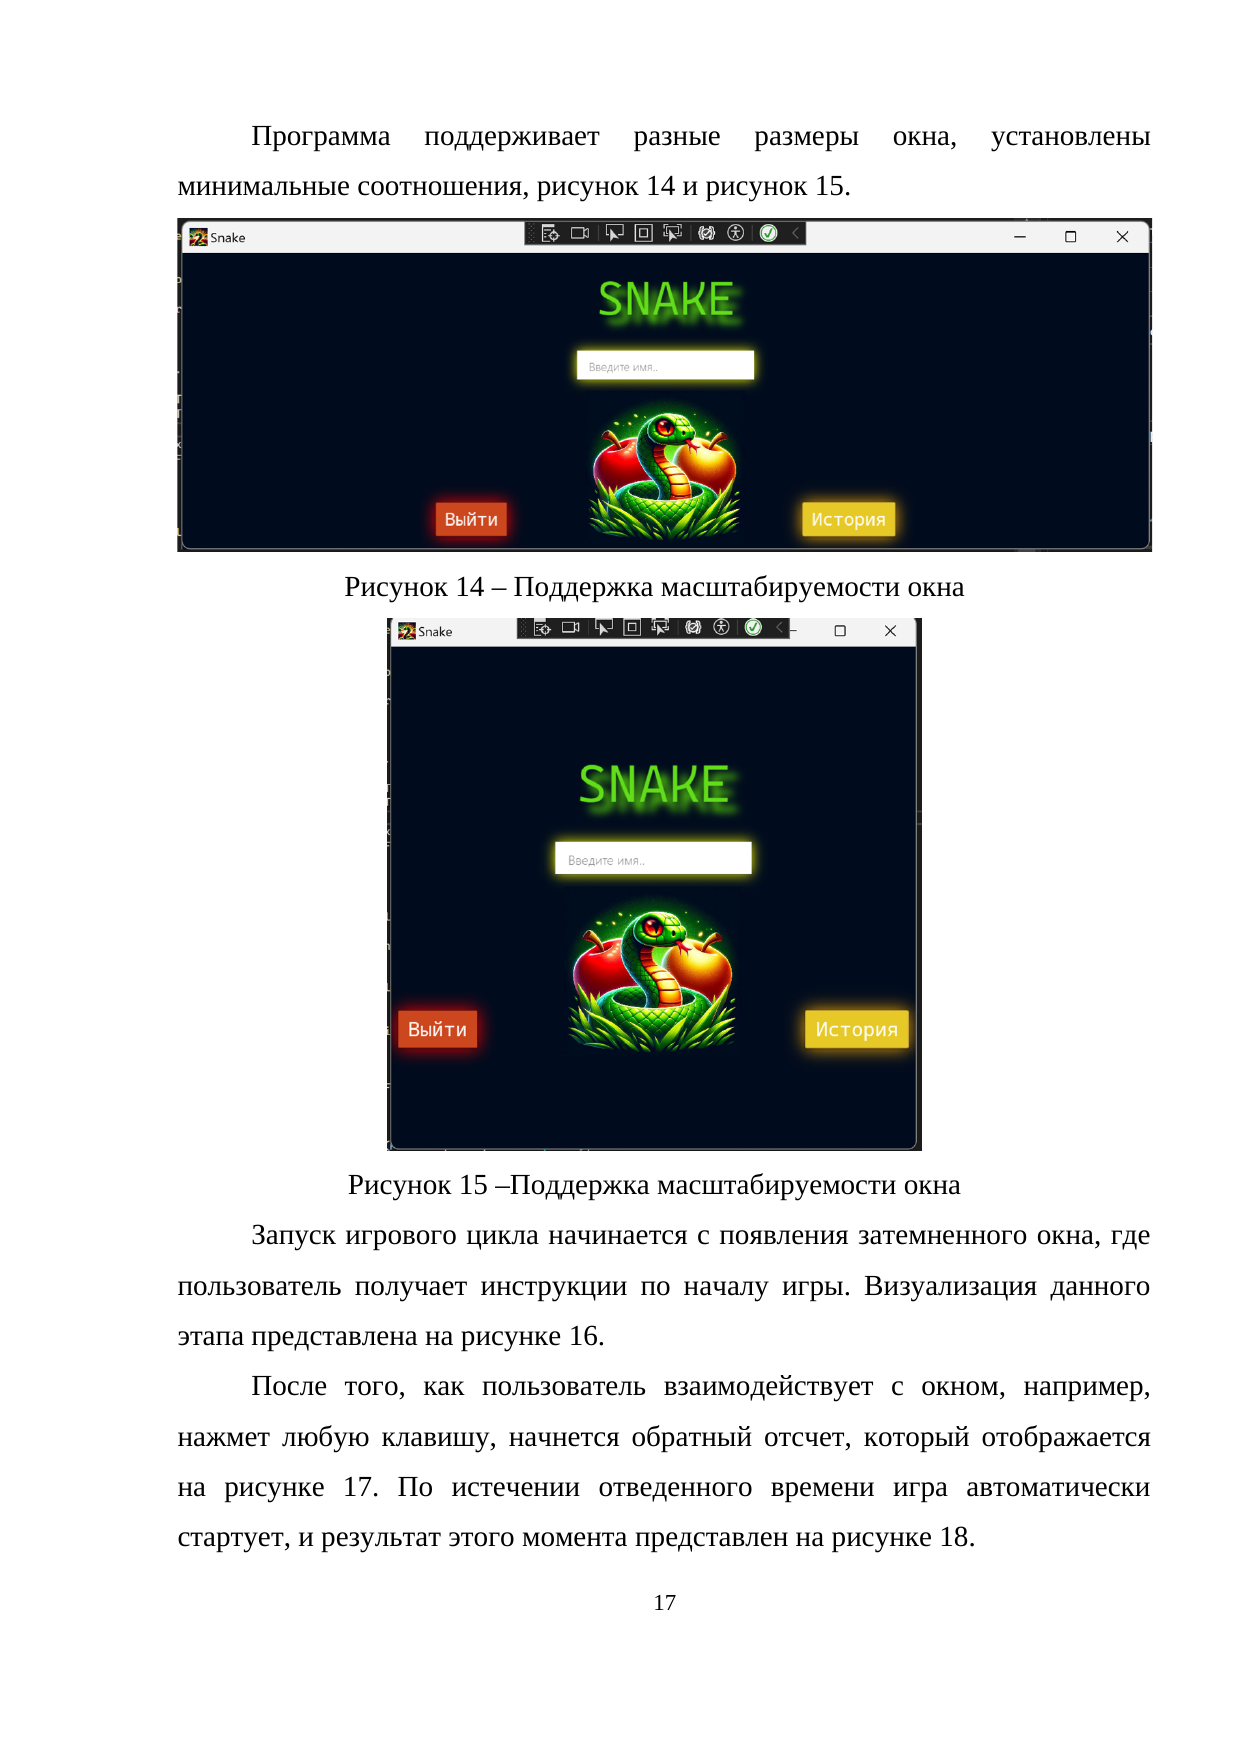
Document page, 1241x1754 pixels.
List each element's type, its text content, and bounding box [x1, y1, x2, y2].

picture [177, 218, 1153, 552]
text После того, как пользователь взаимодействует с окном, например, нажмет любую клавишу, начнется обратный отсчет, который отображается на рисунке 17. По истечении отведенного времени игра автоматически стартует, и результат этого момента представлен на рисунке 18. [177, 1368, 1152, 1553]
picture [387, 618, 922, 1151]
text Запуск игрового цикла начинается с появления затемненного окна, где пользователь получает инструкции по началу игры. Визуализация данного этапа представлена на рисунке 16. [177, 1217, 1152, 1352]
text Рисунок 15 –Поддержка масштабируемости окна [177, 1167, 1132, 1201]
text Рисунок 14 – Поддержка масштабируемости окна [177, 569, 1132, 602]
text Программа поддерживает разные размеры окна, установлены минимальные соотношения, рисунок 14 и рисунок 15. [177, 118, 1152, 202]
